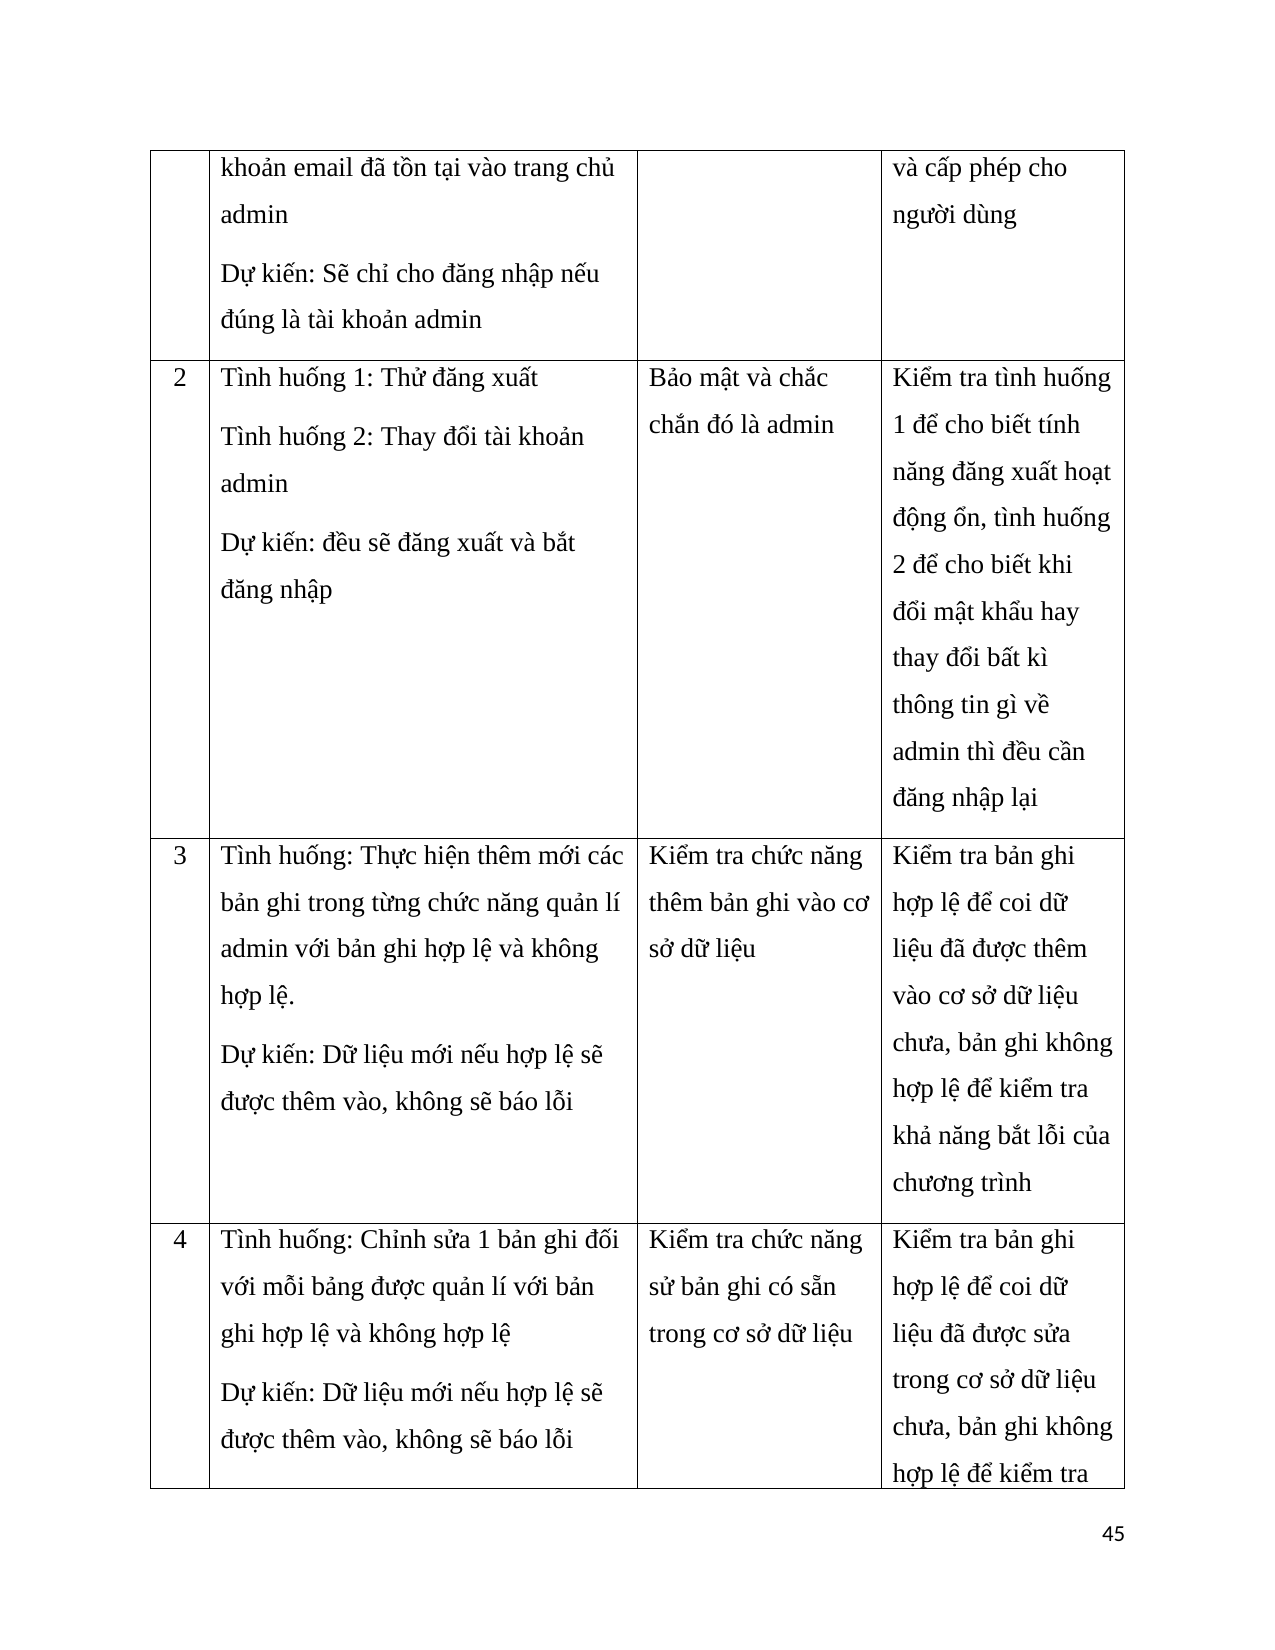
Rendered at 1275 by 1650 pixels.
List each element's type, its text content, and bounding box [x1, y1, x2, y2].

table_cell Kiểm tra tình huống 1 để cho biết tính năng đăng xuất hoạt động ổn, tình huống 2 để cho biết khi đổi mật khẩu hay thay đổi bất kì thông tin gì về admin thì đều cần đăng nhập lại [882, 361, 1124, 838]
table_cell 4 [151, 1224, 209, 1488]
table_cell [210, 1224, 637, 1488]
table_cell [638, 151, 881, 360]
table_cell 1 [151, 151, 209, 360]
table_cell Bảo mật và chắc chắn đó là admin [638, 361, 881, 838]
table_cell Tình huống 1: Thử đăng xuất Tình huống 2: Thay đổi tài khoản admin Dự kiến: đều sẽ đăng xuất và bắt đăng nhập [210, 361, 637, 838]
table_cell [882, 151, 1124, 360]
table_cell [210, 151, 637, 360]
table_cell 2 [151, 361, 209, 838]
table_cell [638, 1224, 881, 1488]
table_cell Kiểm tra chức năng thêm bản ghi vào cơ sở dữ liệu [638, 839, 881, 1223]
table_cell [882, 1224, 1124, 1488]
table_cell Kiểm tra bản ghi hợp lệ để coi dữ liệu đã được thêm vào cơ sở dữ liệu chưa, bản ghi không hợp lệ để kiểm tra khả năng bắt lỗi của chương trình [882, 839, 1124, 1223]
table_cell Tình huống: Thực hiện thêm mới các bản ghi trong từng chức năng quản lí admin với bản ghi hợp lệ và không hợp lệ. Dự kiến: Dữ liệu mới nếu hợp lệ sẽ được thêm vào, không sẽ báo lỗi [210, 839, 637, 1223]
table_cell 3 [151, 839, 209, 1223]
